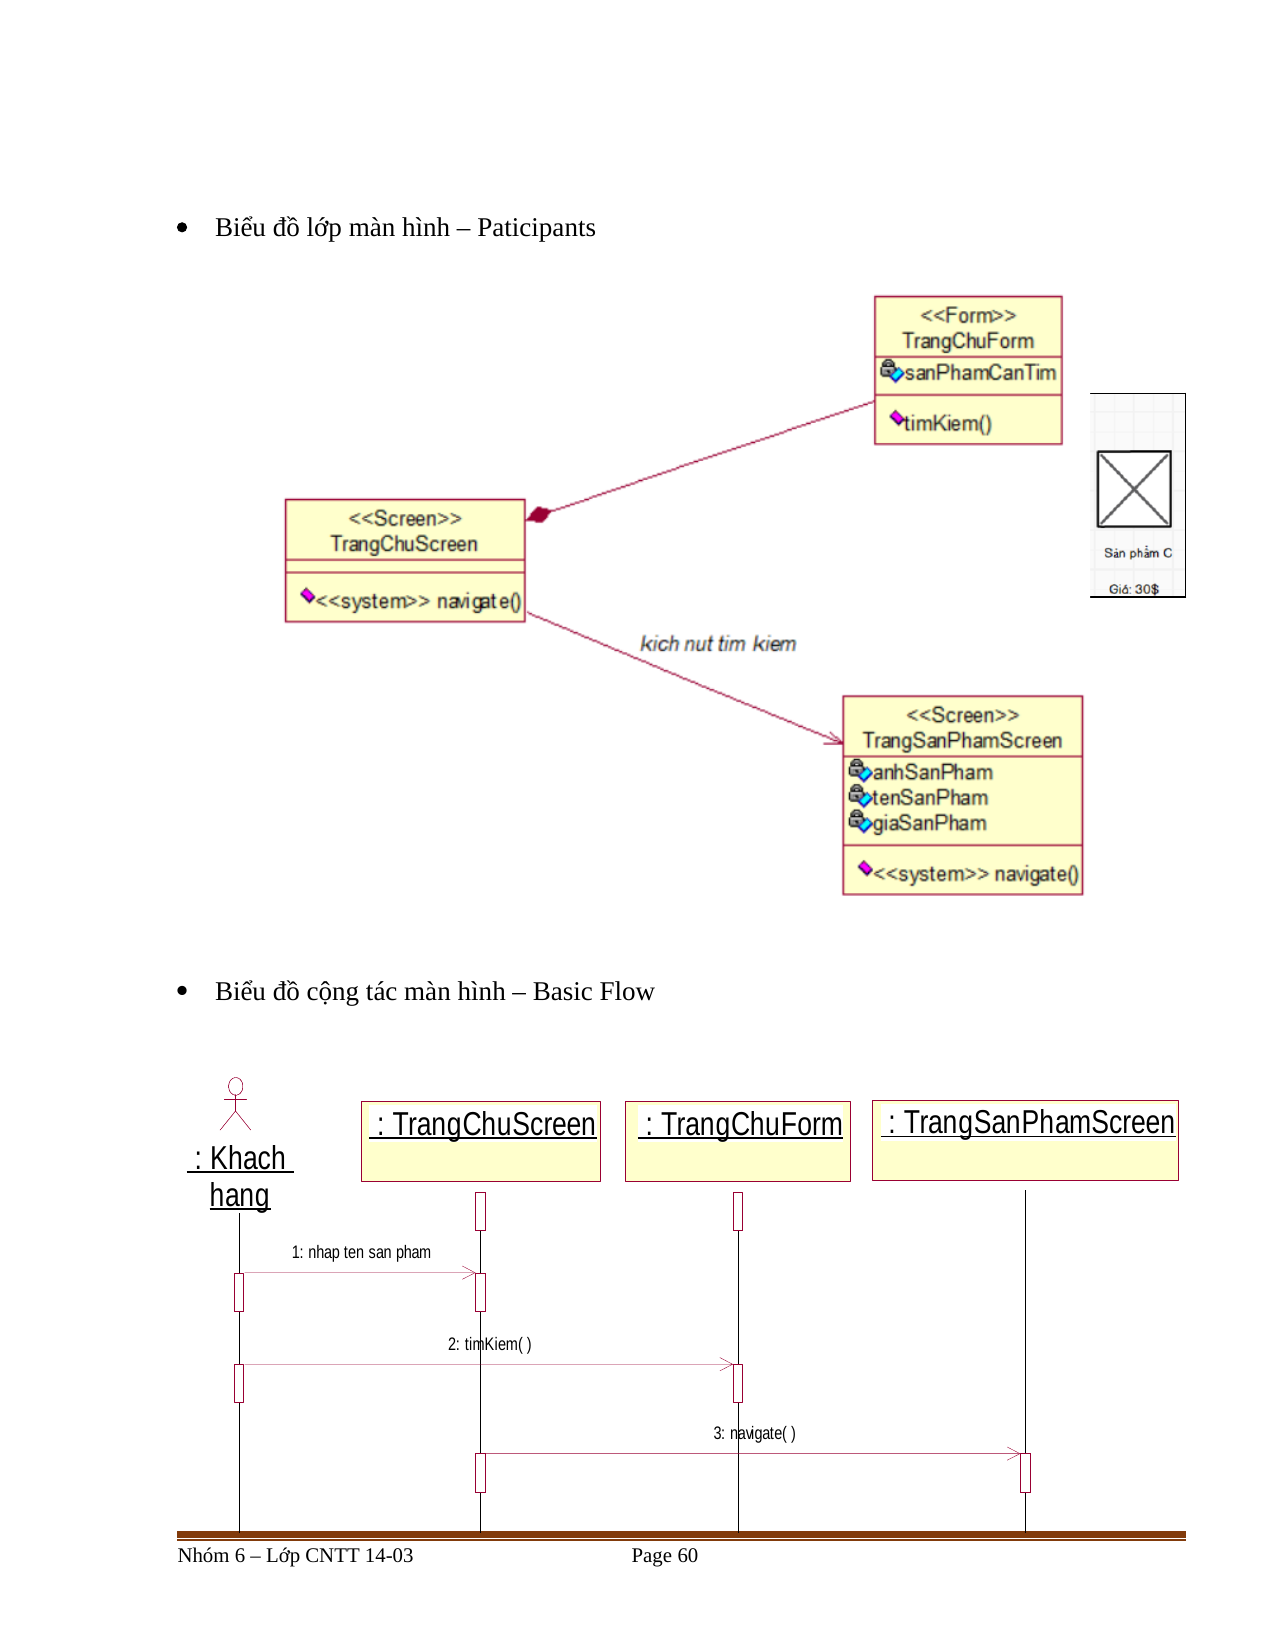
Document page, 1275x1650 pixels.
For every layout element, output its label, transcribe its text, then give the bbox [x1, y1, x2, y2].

picture [273, 286, 1185, 901]
list Biểu đồ cộng tác màn hình – Basic Flow [177, 975, 1186, 1006]
list Biểu đồ lớp màn hình – Paticipants [177, 211, 1186, 243]
